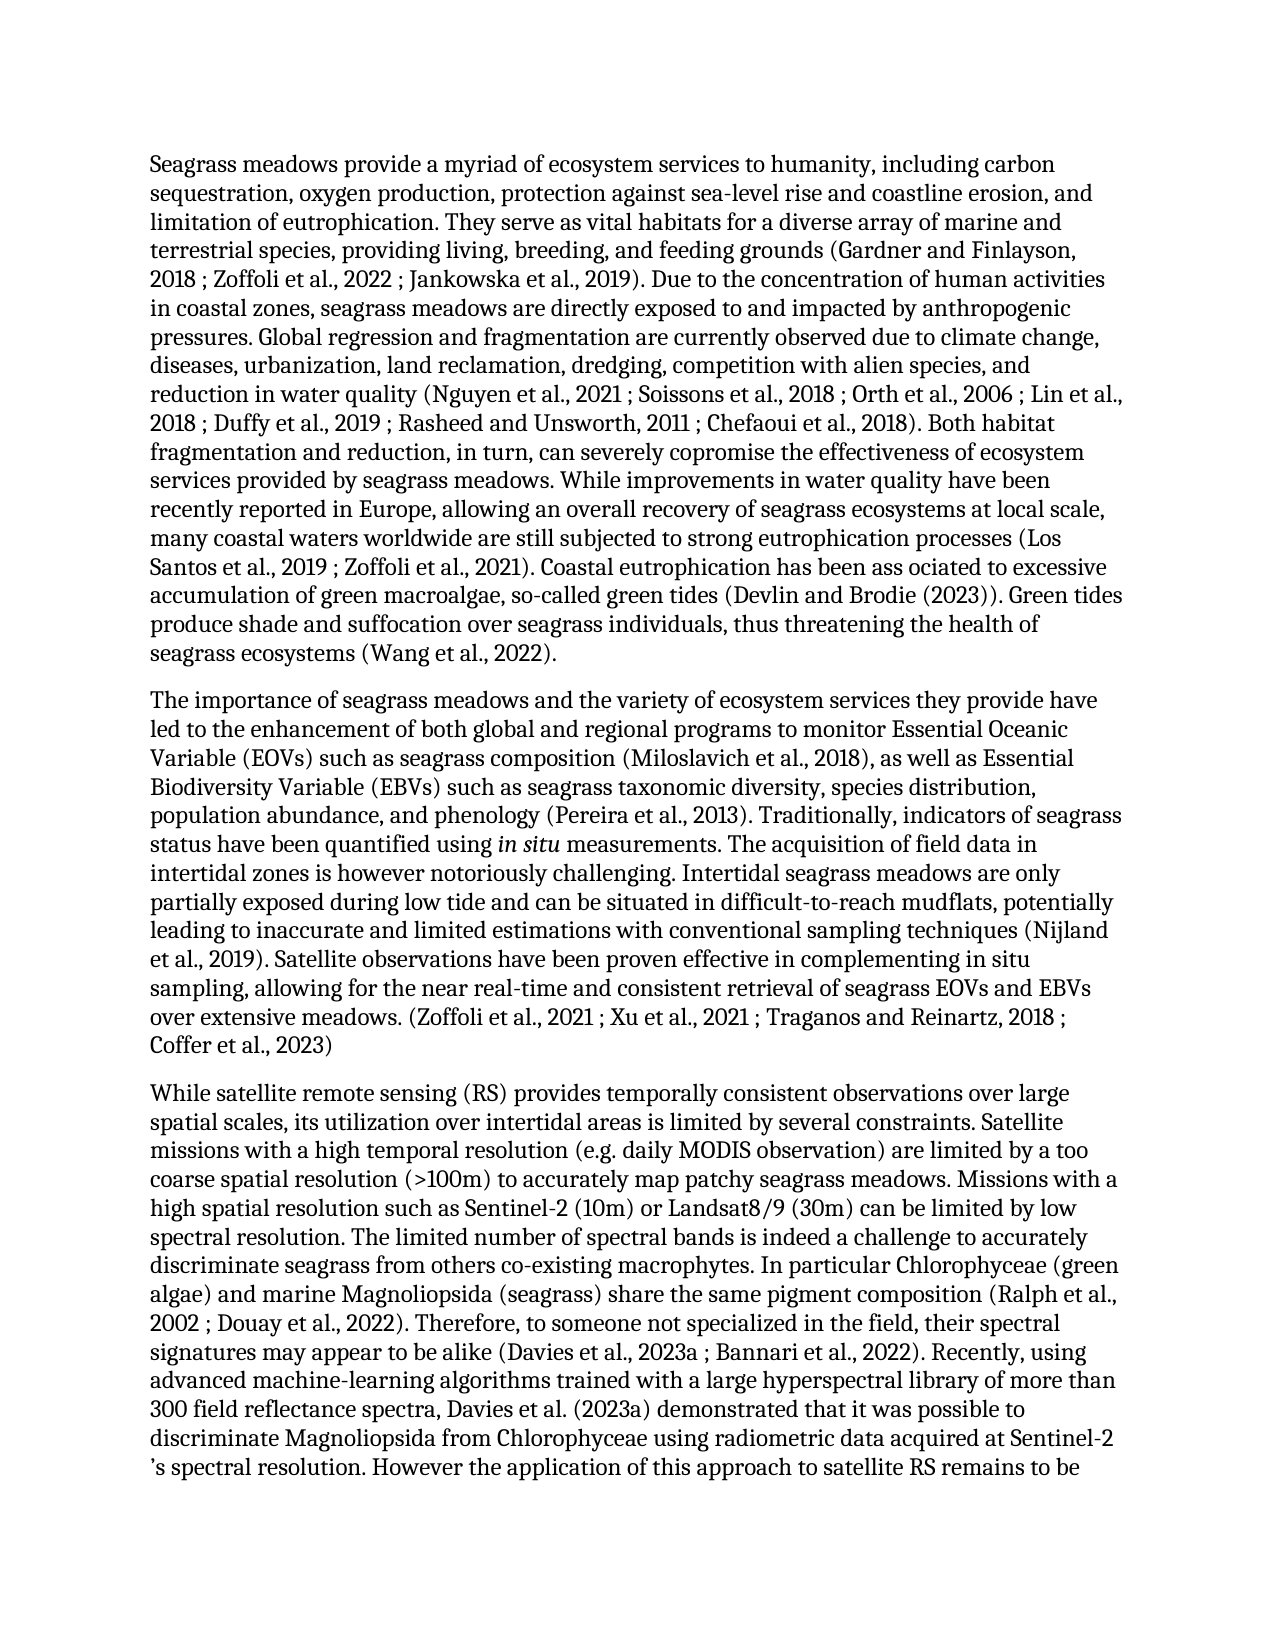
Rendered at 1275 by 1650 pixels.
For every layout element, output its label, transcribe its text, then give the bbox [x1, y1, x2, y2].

text The importance of seagrass meadows and the variety of ecosystem services they provide have led to the enhancement of both global and regional programs to monitor Essential Oceanic Variable (EOVs) such as seagrass composition (Miloslavich et al., 2018), as well as Essential Biodiversity Variable (EBVs) such as seagrass taxonomic diversity, species distribution, population abundance, and phenology (Pereira et al., 2013). Traditionally, indicators of seagrass status have been quantified using in situ measurements. The acquisition of field data in intertidal zones is however notoriously challenging. Intertidal seagrass meadows are only partially exposed during low tide and can be situated in difficult-to-reach mudflats, potentially leading to inaccurate and limited estimations with conventional sampling techniques (Nijland et al., 2019). Satellite observations have been proven effective in complementing in situ sampling, allowing for the near real-time and consistent retrieval of seagrass EOVs and EBVs over extensive meadows. (Zoffoli et al., 2021 ; Xu et al., 2021 ; Traganos and Reinartz, 2018 ; Coffer et al., 2023) [150, 686, 1125, 1060]
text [150, 150, 1125, 667]
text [150, 1079, 1125, 1481]
